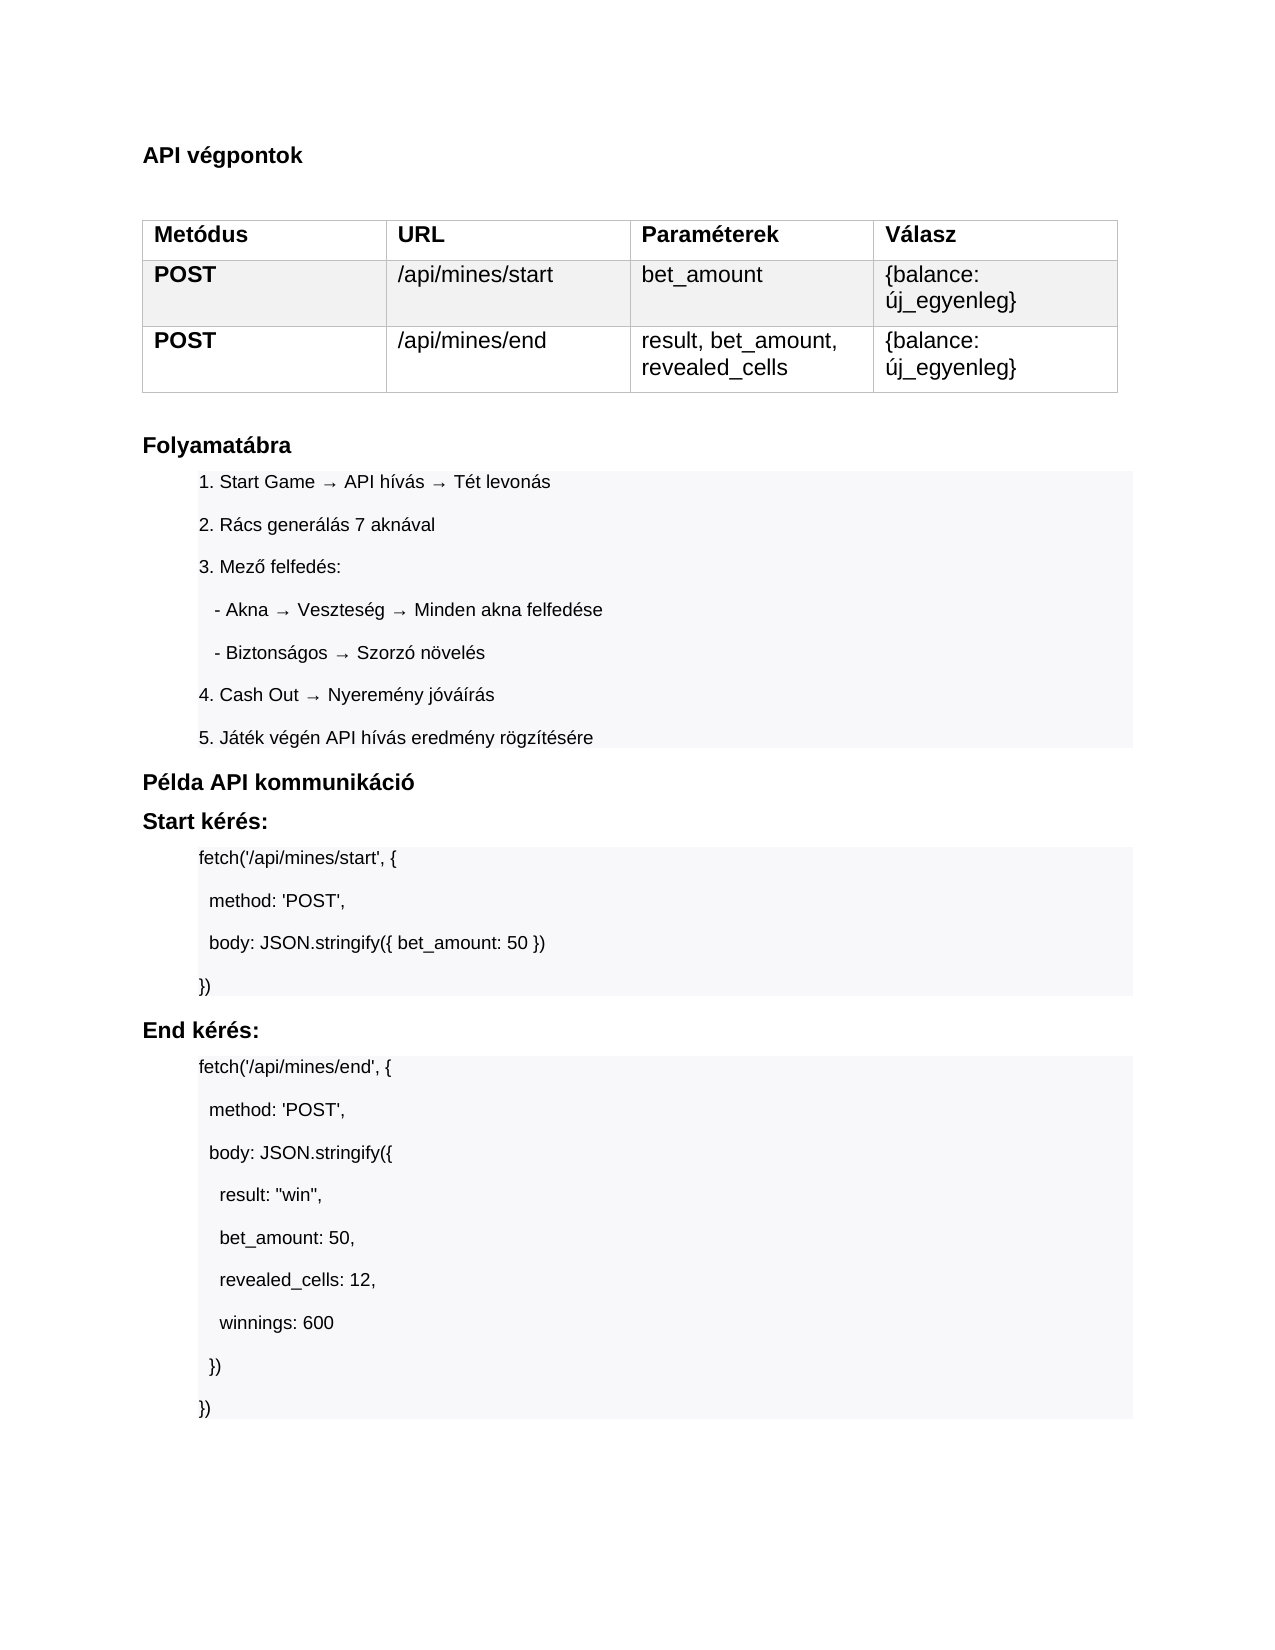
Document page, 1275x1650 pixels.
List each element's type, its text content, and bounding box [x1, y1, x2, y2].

text bet_amount: 50, [198, 1227, 1133, 1248]
text - Biztonságos → Szorzó növelés [198, 641, 1133, 663]
text revealed_cells: 12, [198, 1269, 1133, 1291]
text - Akna → Veszteség → Minden akna felfedése [198, 599, 1133, 620]
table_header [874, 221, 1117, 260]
text body: JSON.stringify({ [198, 1141, 1133, 1163]
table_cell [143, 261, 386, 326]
text End kérés: [142, 1017, 1133, 1044]
text API végpontok [142, 142, 1133, 168]
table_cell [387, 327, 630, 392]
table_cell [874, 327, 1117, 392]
text fetch('/api/mines/start', { [198, 847, 1133, 868]
text Példa API kommunikáció [142, 769, 1133, 796]
text winnings: 600 [198, 1312, 1133, 1333]
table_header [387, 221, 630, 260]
text 2. Rács generálás 7 aknával [198, 514, 1133, 535]
text Start kérés: [142, 808, 1133, 834]
text method: 'POST', [198, 1099, 1133, 1120]
text fetch('/api/mines/end', { [198, 1056, 1133, 1078]
text body: JSON.stringify({ bet_amount: 50 }) [198, 932, 1133, 954]
text }) [198, 1397, 1133, 1419]
text }) [198, 975, 1133, 996]
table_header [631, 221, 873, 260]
text method: 'POST', [198, 889, 1133, 911]
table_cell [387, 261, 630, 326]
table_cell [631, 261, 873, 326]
text 3. Mező felfedés: [198, 556, 1133, 578]
text result: "win", [198, 1184, 1133, 1206]
text 1. Start Game → API hívás → Tét levonás [198, 471, 1133, 493]
text }) [198, 1354, 1133, 1376]
text Folyamatábra [142, 432, 1133, 458]
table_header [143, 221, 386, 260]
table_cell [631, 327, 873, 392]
text 5. Játék végén API hívás eredmény rögzítésére [198, 727, 1133, 748]
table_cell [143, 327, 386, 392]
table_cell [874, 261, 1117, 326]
text 4. Cash Out → Nyeremény jóváírás [198, 684, 1133, 706]
